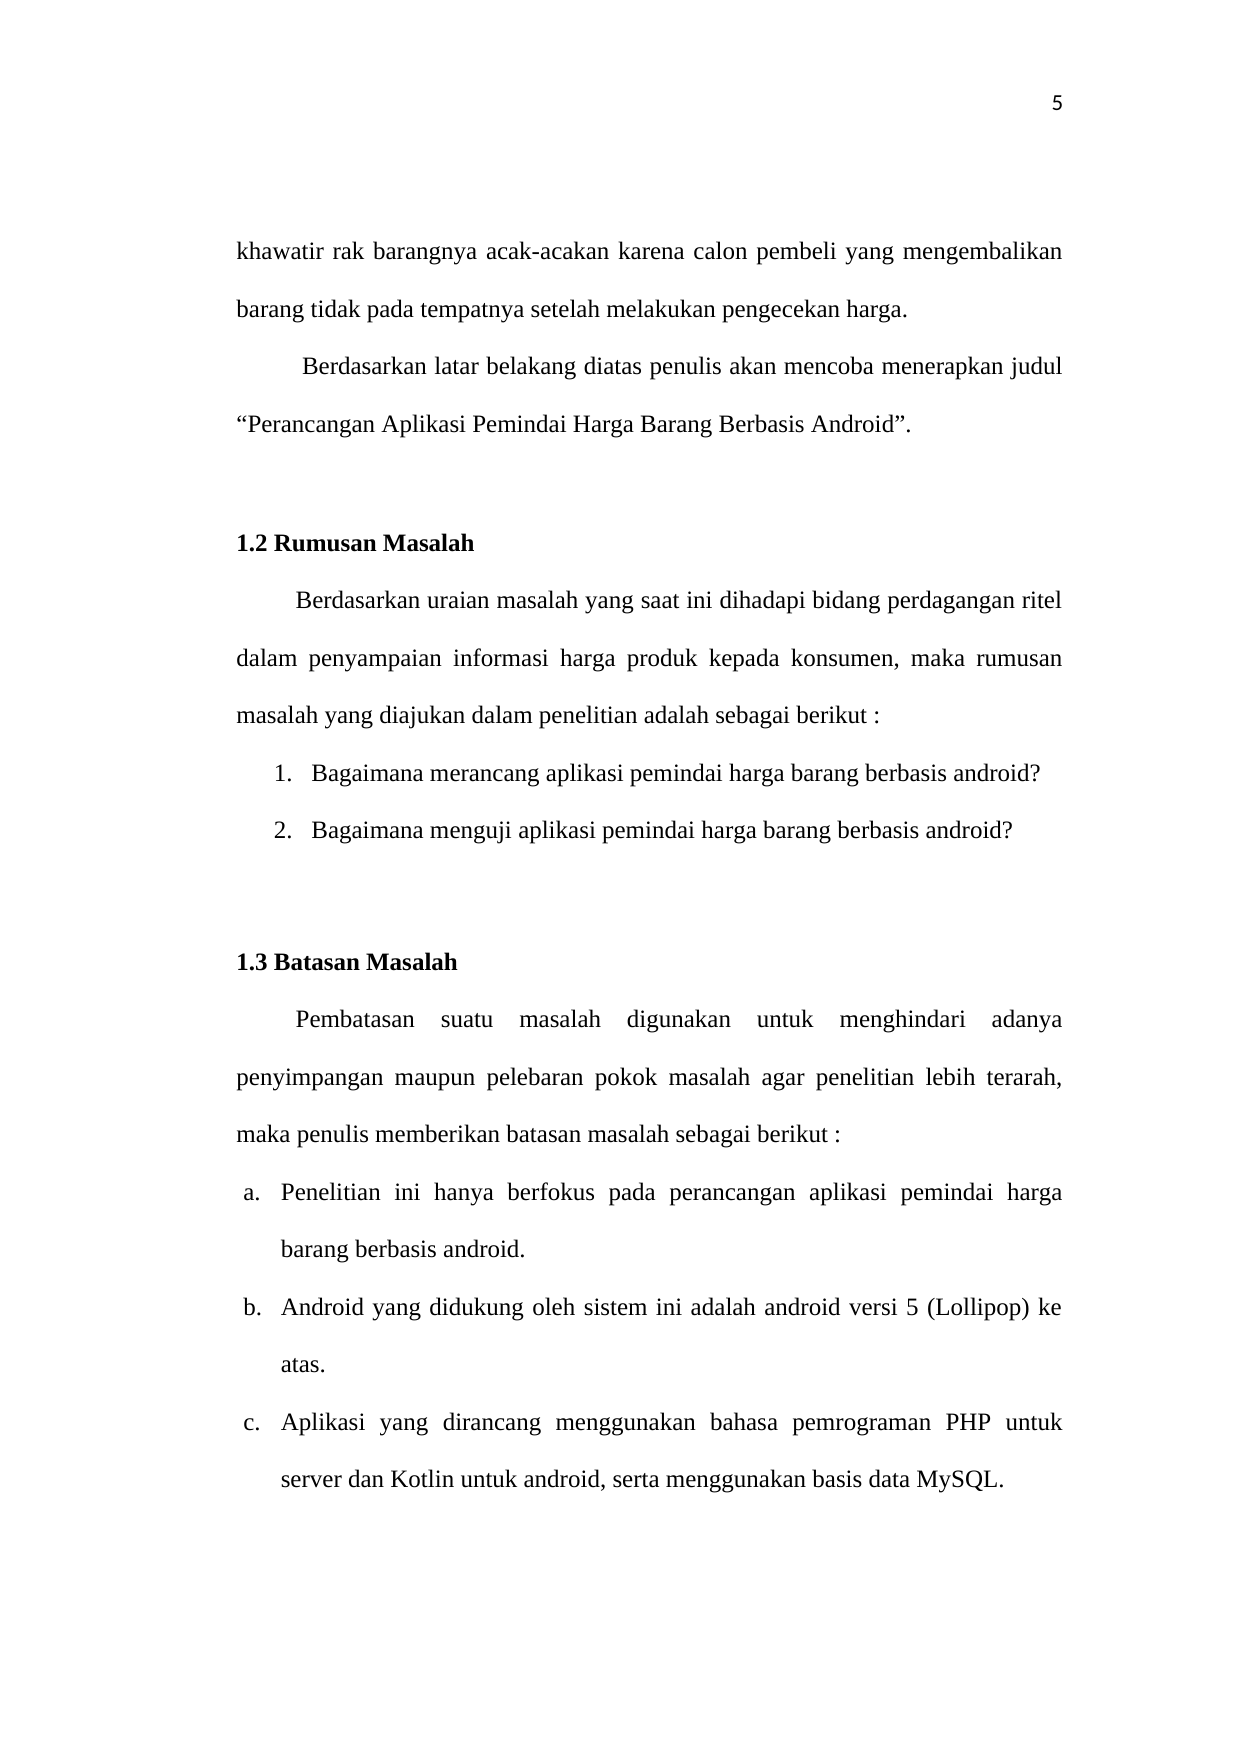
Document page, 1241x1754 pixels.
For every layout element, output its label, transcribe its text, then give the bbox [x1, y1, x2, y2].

subtitle Batasan Masalah [236, 947, 1063, 976]
list Penelitian ini hanya berfokus pada perancangan aplikasi pemindai harga barang berbasis android. [243, 1177, 1063, 1263]
text Pembatasan suatu masalah digunakan untuk menghindari adanya penyimpangan maupun pelebaran pokok masalah agar penelitian lebih terarah, maka penulis memberikan batasan masalah sebagai berikut : [236, 1004, 1063, 1148]
list Bagaimana menguji aplikasi pemindai harga barang berbasis android? [274, 815, 1063, 844]
text Berdasarkan uraian masalah yang saat ini dihadapi bidang perdagangan ritel dalam penyampaian informasi harga produk kepada konsumen, maka rumusan masalah yang diajukan dalam penelitian adalah sebagai berikut : [236, 585, 1063, 729]
list Bagaimana merancang aplikasi pemindai harga barang berbasis android? [274, 758, 1063, 787]
list Android yang didukung oleh sistem ini adalah android versi 5 (Lollipop) ke atas. [243, 1292, 1063, 1378]
subtitle Rumusan Masalah [236, 528, 1063, 557]
text Berdasarkan latar belakang diatas penulis akan mencoba menerapkan judul “Perancangan Aplikasi Pemindai Harga Barang Berbasis Android”. [236, 351, 1063, 437]
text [236, 236, 1063, 322]
list Aplikasi yang dirancang menggunakan bahasa pemrograman PHP untuk server dan Kotlin untuk android, serta menggunakan basis data MySQL. [243, 1407, 1063, 1493]
